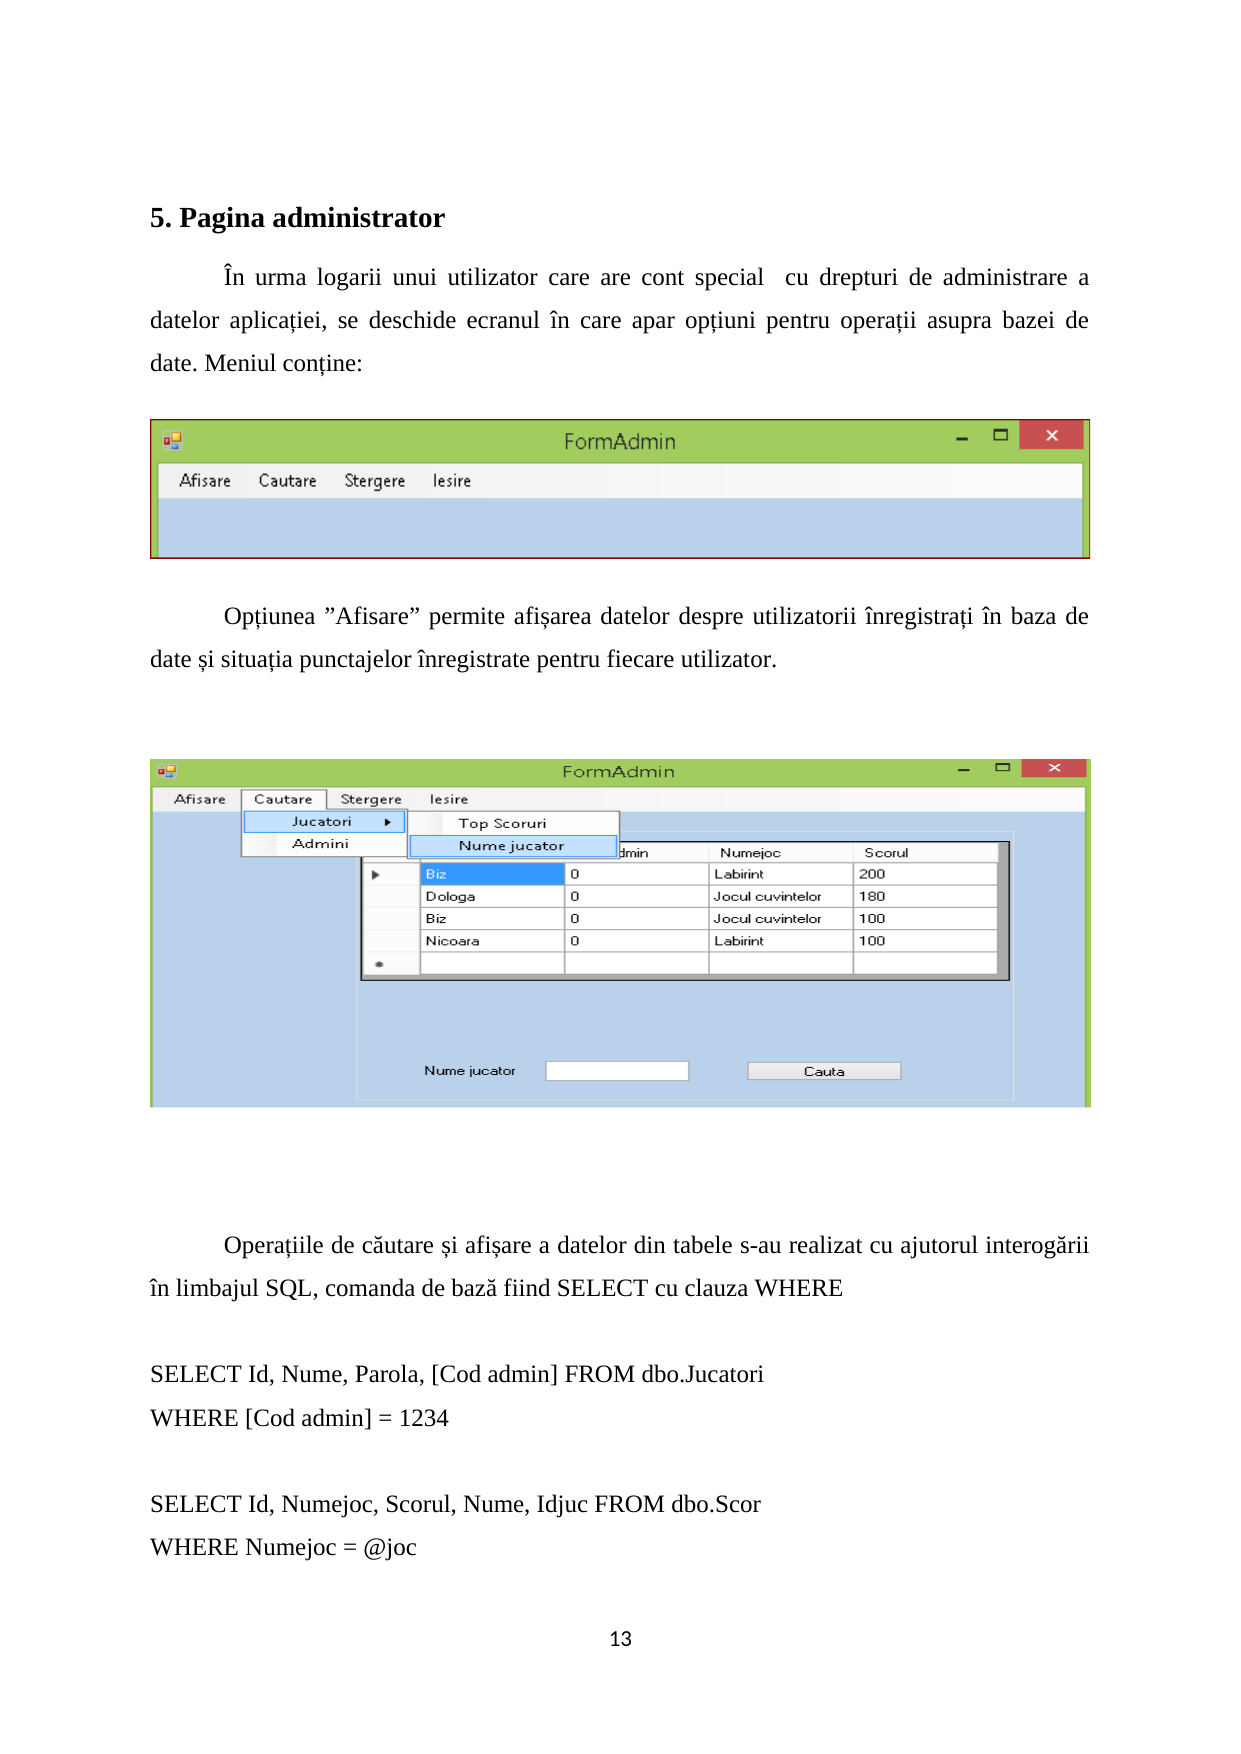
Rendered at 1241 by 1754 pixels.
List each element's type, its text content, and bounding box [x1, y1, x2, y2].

text WHERE Numejoc = @joc [150, 1532, 1090, 1561]
picture [150, 759, 1091, 1231]
picture [150, 419, 1091, 559]
subtitle 5. Pagina administrator [150, 200, 1090, 233]
text În urma logarii unui utilizator care are cont special cu drepturi de administrare a datelor aplicației, se deschide ecranul în care apar opțiuni pentru operații asupra bazei de date. Meniul conține: [150, 262, 1090, 377]
text SELECT Id, Nume, Parola, [Cod admin] FROM dbo.Jucatori [150, 1359, 1090, 1388]
text WHERE [Cod admin] = 1234 [150, 1403, 1090, 1431]
text Opțiunea ”Afisare” permite afișarea datelor despre utilizatorii înregistrați în baza de date și situația punctajelor înregistrate pentru fiecare utilizator. [150, 601, 1090, 673]
text Operațiile de căutare și afișare a datelor din tabele s-au realizat cu ajutorul interogării în limbajul SQL, comanda de bază fiind SELECT cu clauza WHERE [150, 1231, 1090, 1302]
text SELECT Id, Numejoc, Scorul, Nume, Idjuc FROM dbo.Scor [150, 1489, 1090, 1518]
